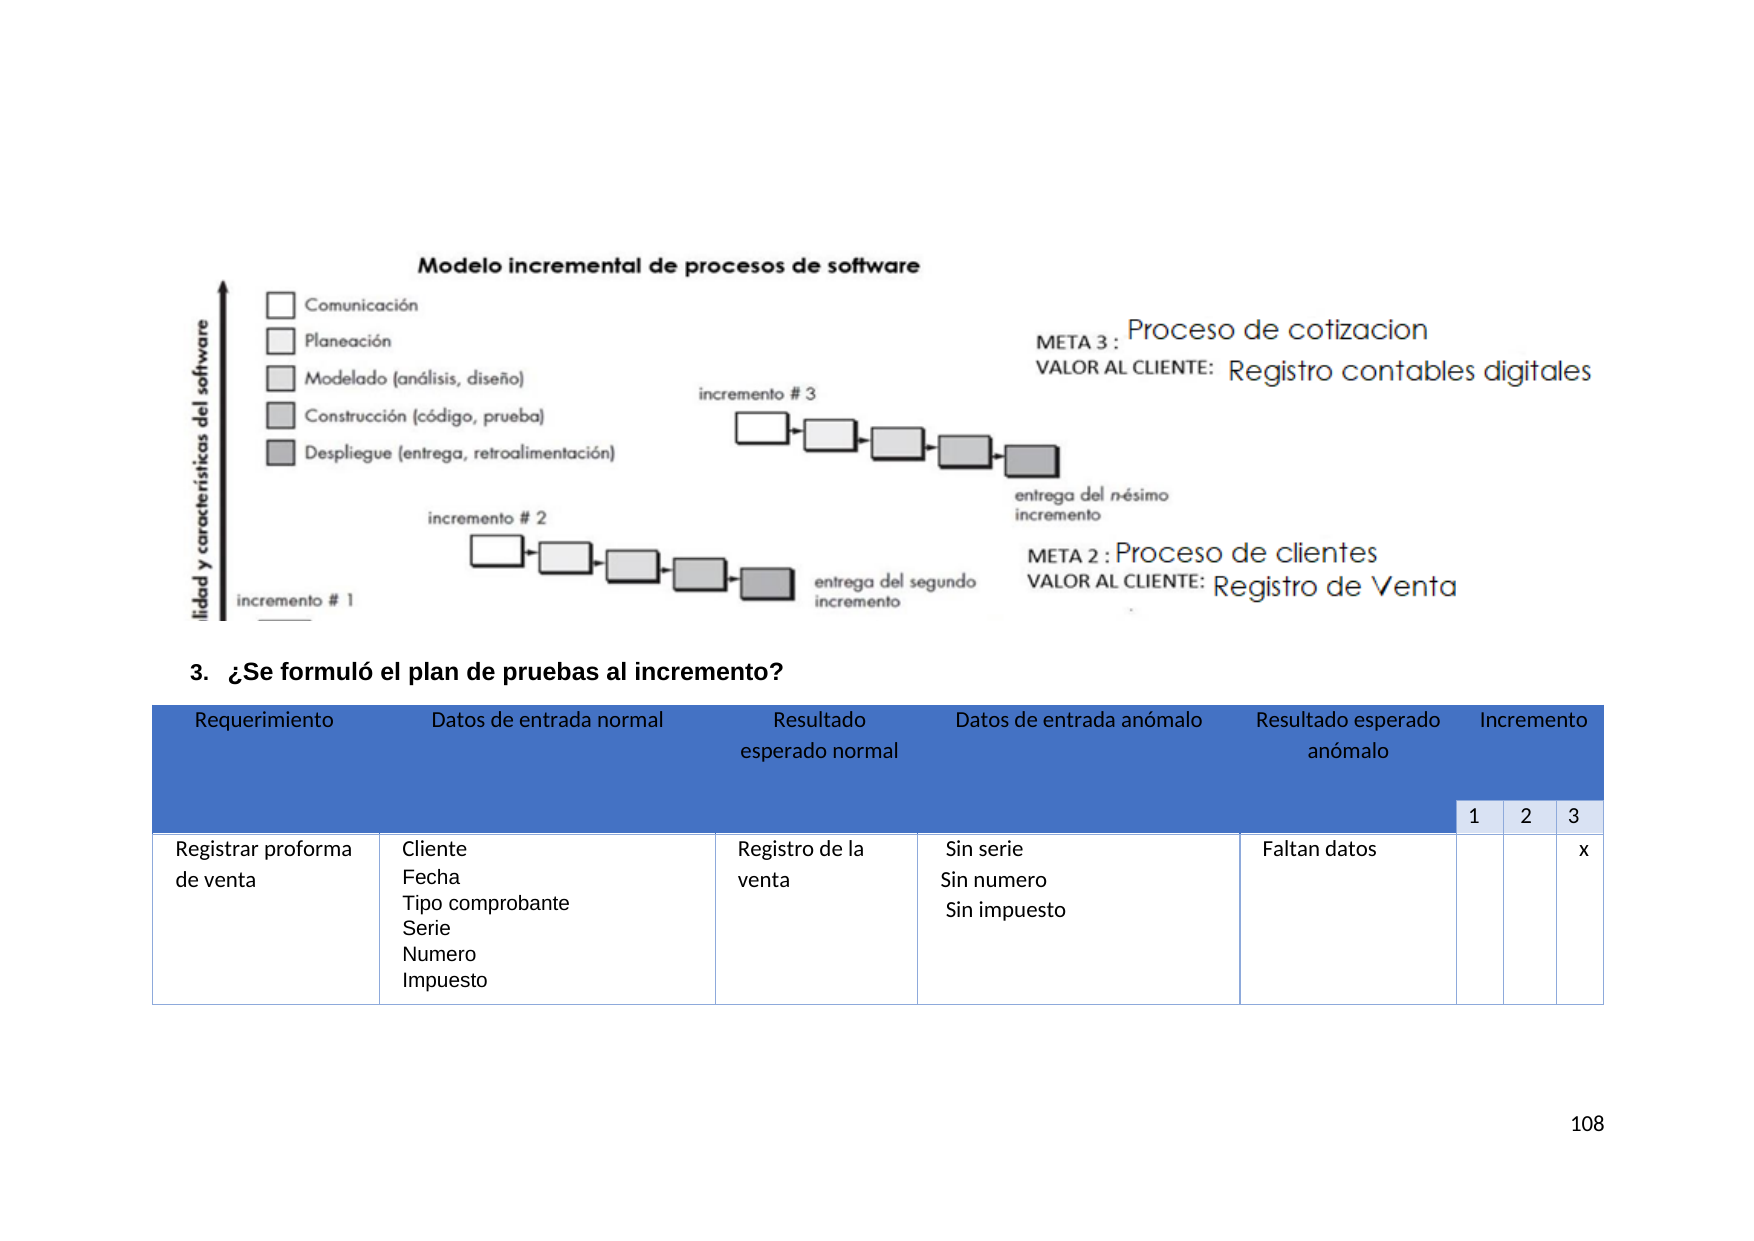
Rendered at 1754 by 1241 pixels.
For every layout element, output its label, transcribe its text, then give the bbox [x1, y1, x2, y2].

table_header Incremento [1457, 706, 1603, 800]
table_header Resultado esperado normal [716, 706, 917, 833]
table_cell Faltan datos [1241, 835, 1456, 1004]
table_cell 1 [1457, 801, 1503, 833]
table_cell [1457, 835, 1503, 1004]
table_header Resultado esperado anómalo [1241, 706, 1456, 833]
table_cell Registro de la venta [716, 835, 917, 1004]
table_cell x [1557, 835, 1603, 1004]
table_cell 2 [1504, 801, 1556, 833]
list ¿Se formuló el plan de pruebas al incremento? [190, 657, 1672, 686]
table_cell Cliente Fecha Tipo comprobante Serie Numero Impuesto [380, 835, 715, 1004]
picture [152, 208, 1618, 621]
table_header Datos de entrada anómalo [918, 706, 1239, 833]
table_cell Registrar proforma de venta [153, 835, 379, 1004]
table_cell 3 [1557, 801, 1603, 833]
table_cell Sin serie Sin numero Sin impuesto [918, 835, 1239, 1004]
table_header Requerimiento [153, 706, 379, 833]
table_header Datos de entrada normal [380, 706, 715, 833]
table_cell [1504, 835, 1556, 1004]
